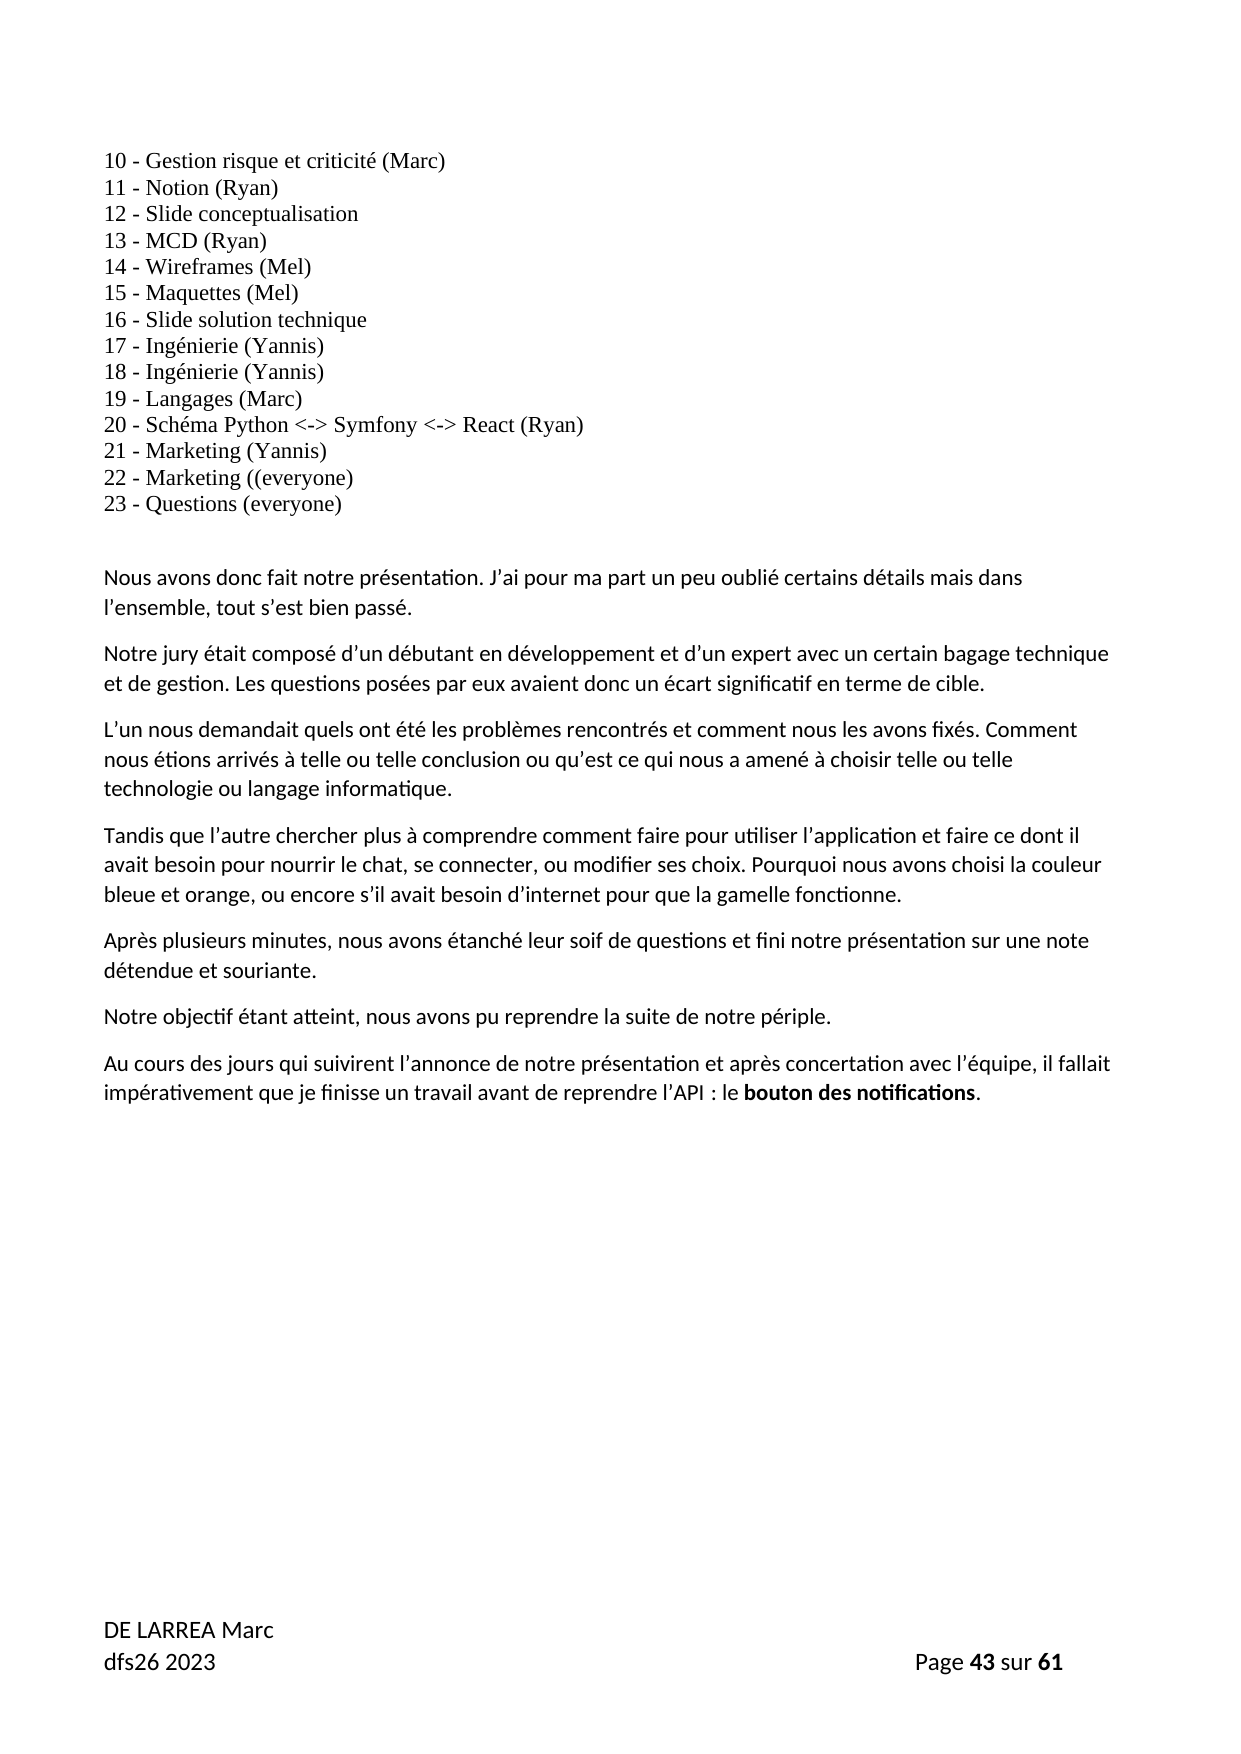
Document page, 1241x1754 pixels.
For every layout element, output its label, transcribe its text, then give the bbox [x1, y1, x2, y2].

text 19 - Langages (Marc) [103, 385, 1122, 411]
text Au cours des jours qui suivirent l’annonce de notre présentation et après concertation avec l’équipe, il fallait impérativement que je finisse un travail avant de reprendre l’API : le bouton des notifications. [103, 1049, 1122, 1107]
text Notre jury était composé d’un débutant en développement et d’un expert avec un certain bagage technique et de gestion. Les questions posées par eux avaient donc un écart significatif en terme de cible. [103, 639, 1122, 697]
text 16 - Slide solution technique [103, 306, 1122, 332]
text 17 - Ingénierie (Yannis) [103, 332, 1122, 358]
text 20 - Schéma Python <-> Symfony <-> React (Ryan) [103, 411, 1122, 437]
text 13 - MCD (Ryan) [103, 227, 1122, 253]
text Après plusieurs minutes, nous avons étanché leur soif de questions et fini notre présentation sur une note détendue et souriante. [103, 926, 1122, 984]
text L’un nous demandait quels ont été les problèmes rencontrés et comment nous les avons fixés. Comment nous étions arrivés à telle ou telle conclusion ou qu’est ce qui nous a amené à choisir telle ou telle technologie ou langage informatique. [103, 715, 1122, 802]
text 18 - Ingénierie (Yannis) [103, 358, 1122, 385]
text 15 - Maquettes (Mel) [103, 279, 1122, 306]
text Nous avons donc fait notre présentation. J’ai pour ma part un peu oublié certains détails mais dans l’ensemble, tout s’est bien passé. [103, 563, 1122, 621]
text Notre objectif étant atteint, nous avons pu reprendre la suite de notre périple. [103, 1002, 1122, 1031]
text 11 - Notion (Ryan) [103, 174, 1122, 200]
text 23 - Questions (everyone) [103, 490, 1122, 517]
text 21 - Marketing (Yannis) [103, 437, 1122, 464]
text 14 - Wireframes (Mel) [103, 253, 1122, 279]
text 10 - Gestion risque et criticité (Marc) [103, 148, 1122, 174]
text 22 - Marketing ((everyone) [103, 464, 1122, 490]
text 12 - Slide conceptualisation [103, 200, 1122, 227]
text Tandis que l’autre chercher plus à comprendre comment faire pour utiliser l’application et faire ce dont il avait besoin pour nourrir le chat, se connecter, ou modifier ses choix. Pourquoi nous avons choisi la couleur bleue et orange, ou encore s’il avait besoin d’internet pour que la gamelle fonctionne. [103, 821, 1122, 908]
